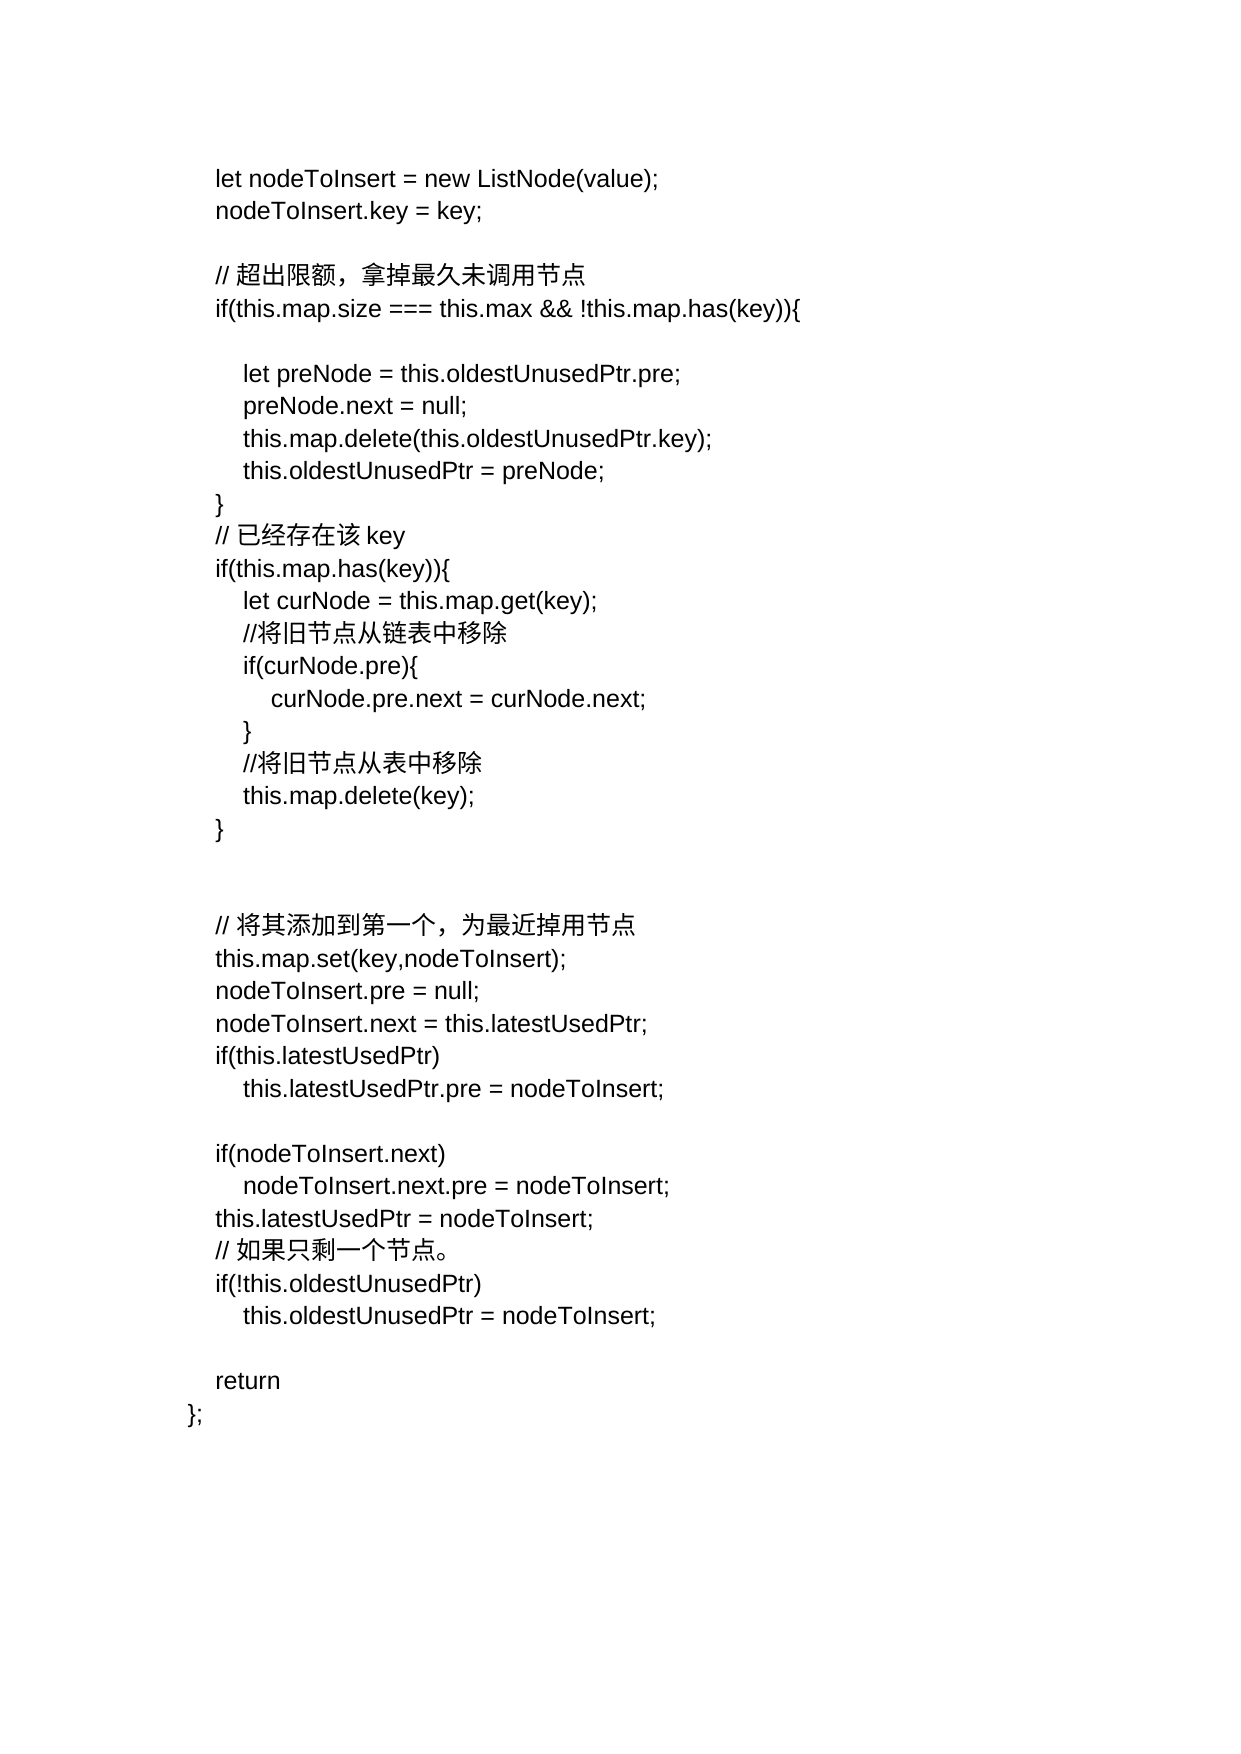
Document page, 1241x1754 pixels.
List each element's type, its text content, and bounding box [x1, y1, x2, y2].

text if(!this.oldestUnusedPtr) [187, 1267, 1053, 1299]
text // 已经存在该key [187, 519, 1053, 552]
text } [187, 714, 1053, 747]
text nodeToInsert.pre = null; [187, 974, 1053, 1007]
text // 超出限额，拿掉最久未调用节点 [187, 259, 1053, 292]
text //将旧节点从表中移除 [187, 747, 1053, 779]
text this.oldestUnusedPtr = preNode; [187, 454, 1053, 487]
text nodeToInsert.key = key; [187, 194, 1053, 227]
text curNode.pre.next = curNode.next; [187, 682, 1053, 714]
text if(curNode.pre){ [187, 649, 1053, 682]
text if(nodeToInsert.next) [187, 1137, 1053, 1169]
text } [187, 812, 1053, 844]
text this.map.delete(key); [187, 779, 1053, 812]
text let preNode = this.oldestUnusedPtr.pre; [187, 357, 1053, 389]
text nodeToInsert.next.pre = nodeToInsert; [187, 1169, 1053, 1202]
text nodeToInsert.next = this.latestUsedPtr; [187, 1007, 1053, 1039]
text if(this.map.has(key)){ [187, 552, 1053, 584]
text let nodeToInsert = new ListNode(value); [187, 162, 1053, 194]
text //将旧节点从链表中移除 [187, 617, 1053, 649]
text if(this.latestUsedPtr) [187, 1039, 1053, 1072]
text this.map.delete(this.oldestUnusedPtr.key); [187, 422, 1053, 454]
text }; [187, 1397, 1053, 1429]
text preNode.next = null; [187, 389, 1053, 422]
text // 如果只剩一个节点。 [187, 1234, 1053, 1267]
text if(this.map.size === this.max && !this.map.has(key)){ [187, 292, 1053, 324]
text this.oldestUnusedPtr = nodeToInsert; [187, 1299, 1053, 1332]
text // 将其添加到第一个，为最近掉用节点 [187, 909, 1053, 942]
text } [187, 487, 1053, 519]
text return [187, 1364, 1053, 1397]
text this.map.set(key,nodeToInsert); [187, 942, 1053, 974]
text this.latestUsedPtr = nodeToInsert; [187, 1202, 1053, 1234]
text this.latestUsedPtr.pre = nodeToInsert; [187, 1072, 1053, 1104]
text let curNode = this.map.get(key); [187, 584, 1053, 617]
